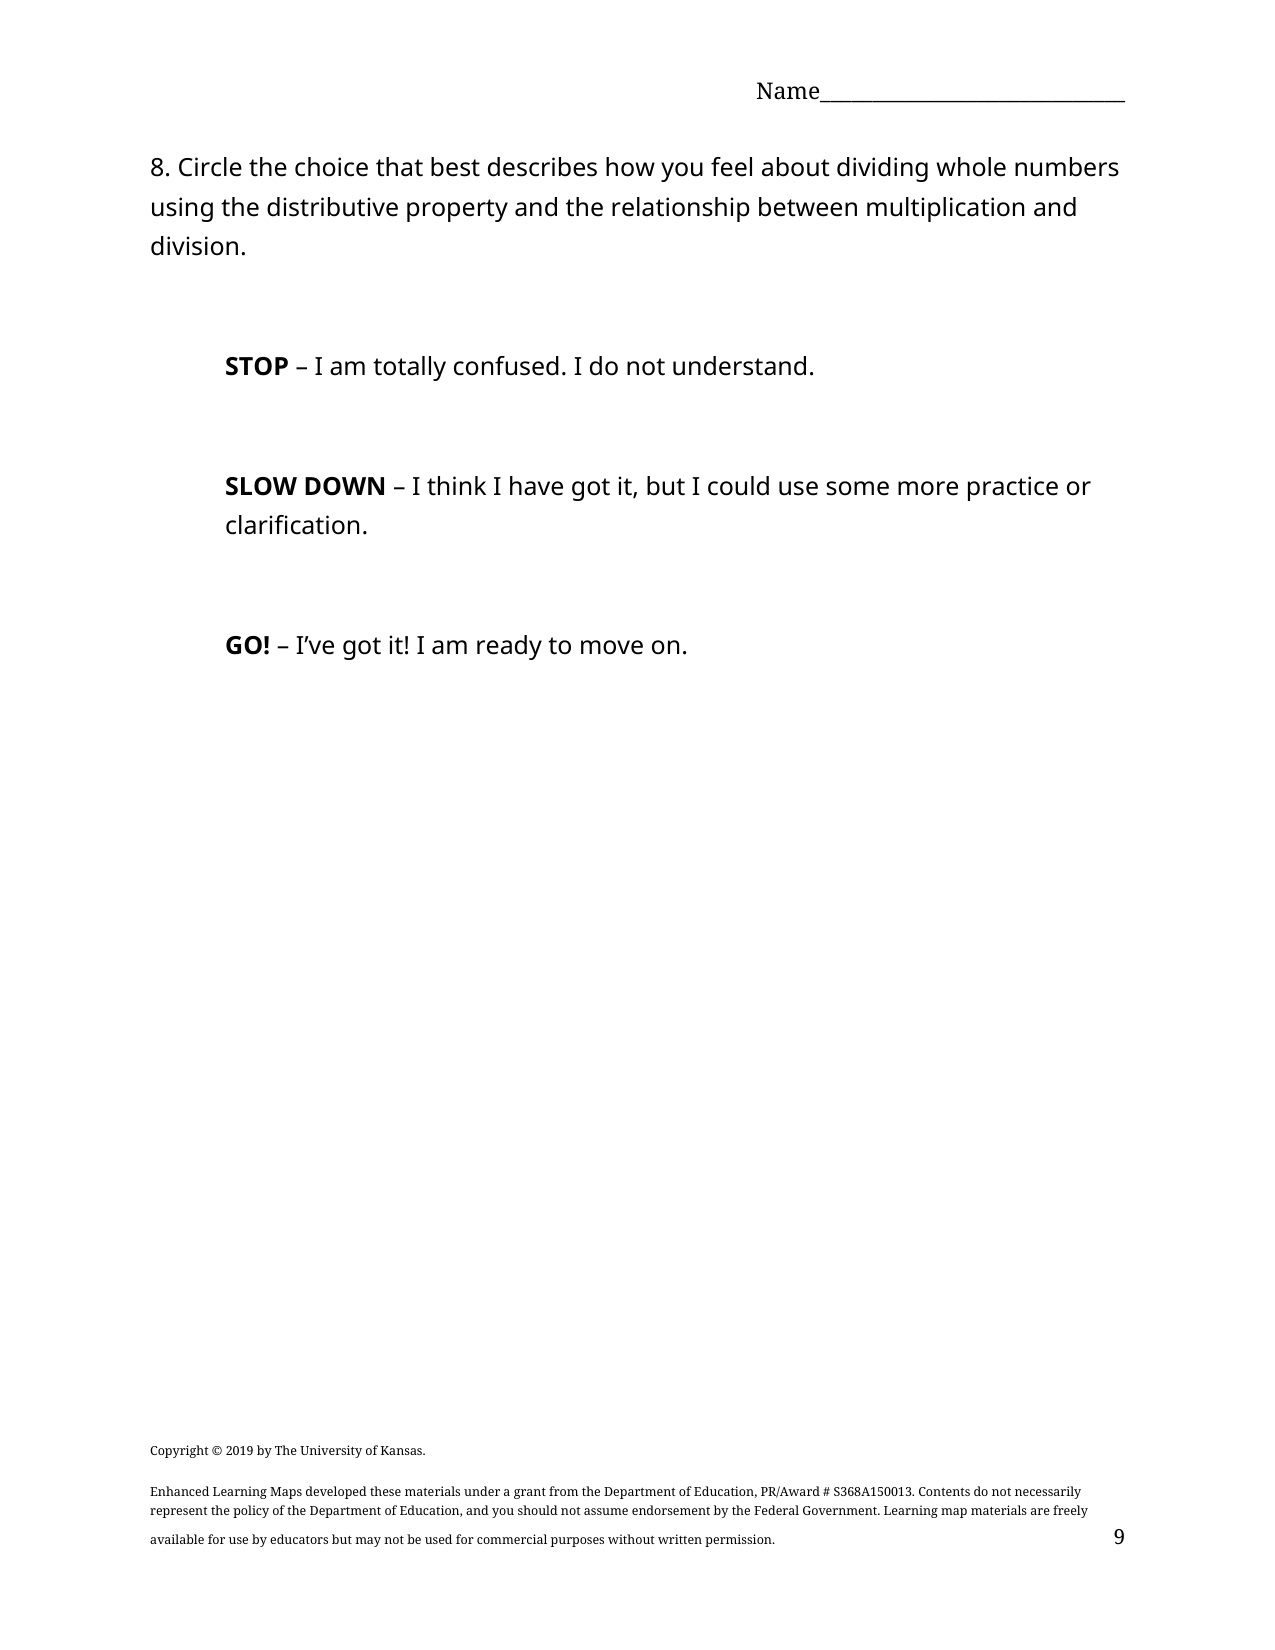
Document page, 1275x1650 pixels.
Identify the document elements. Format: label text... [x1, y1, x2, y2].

text STOP – I am totally confused. I do not understand. [225, 348, 1125, 382]
text SLOW DOWN – I think I have got it, but I could use some more practice or clarification. [225, 468, 1125, 542]
text GO! – I’ve got it! I am ready to move on. [225, 627, 1125, 662]
text 8. Circle the choice that best describes how you feel about dividing whole numbers using the distributive property and the relationship between multiplication and division. [150, 150, 1125, 262]
